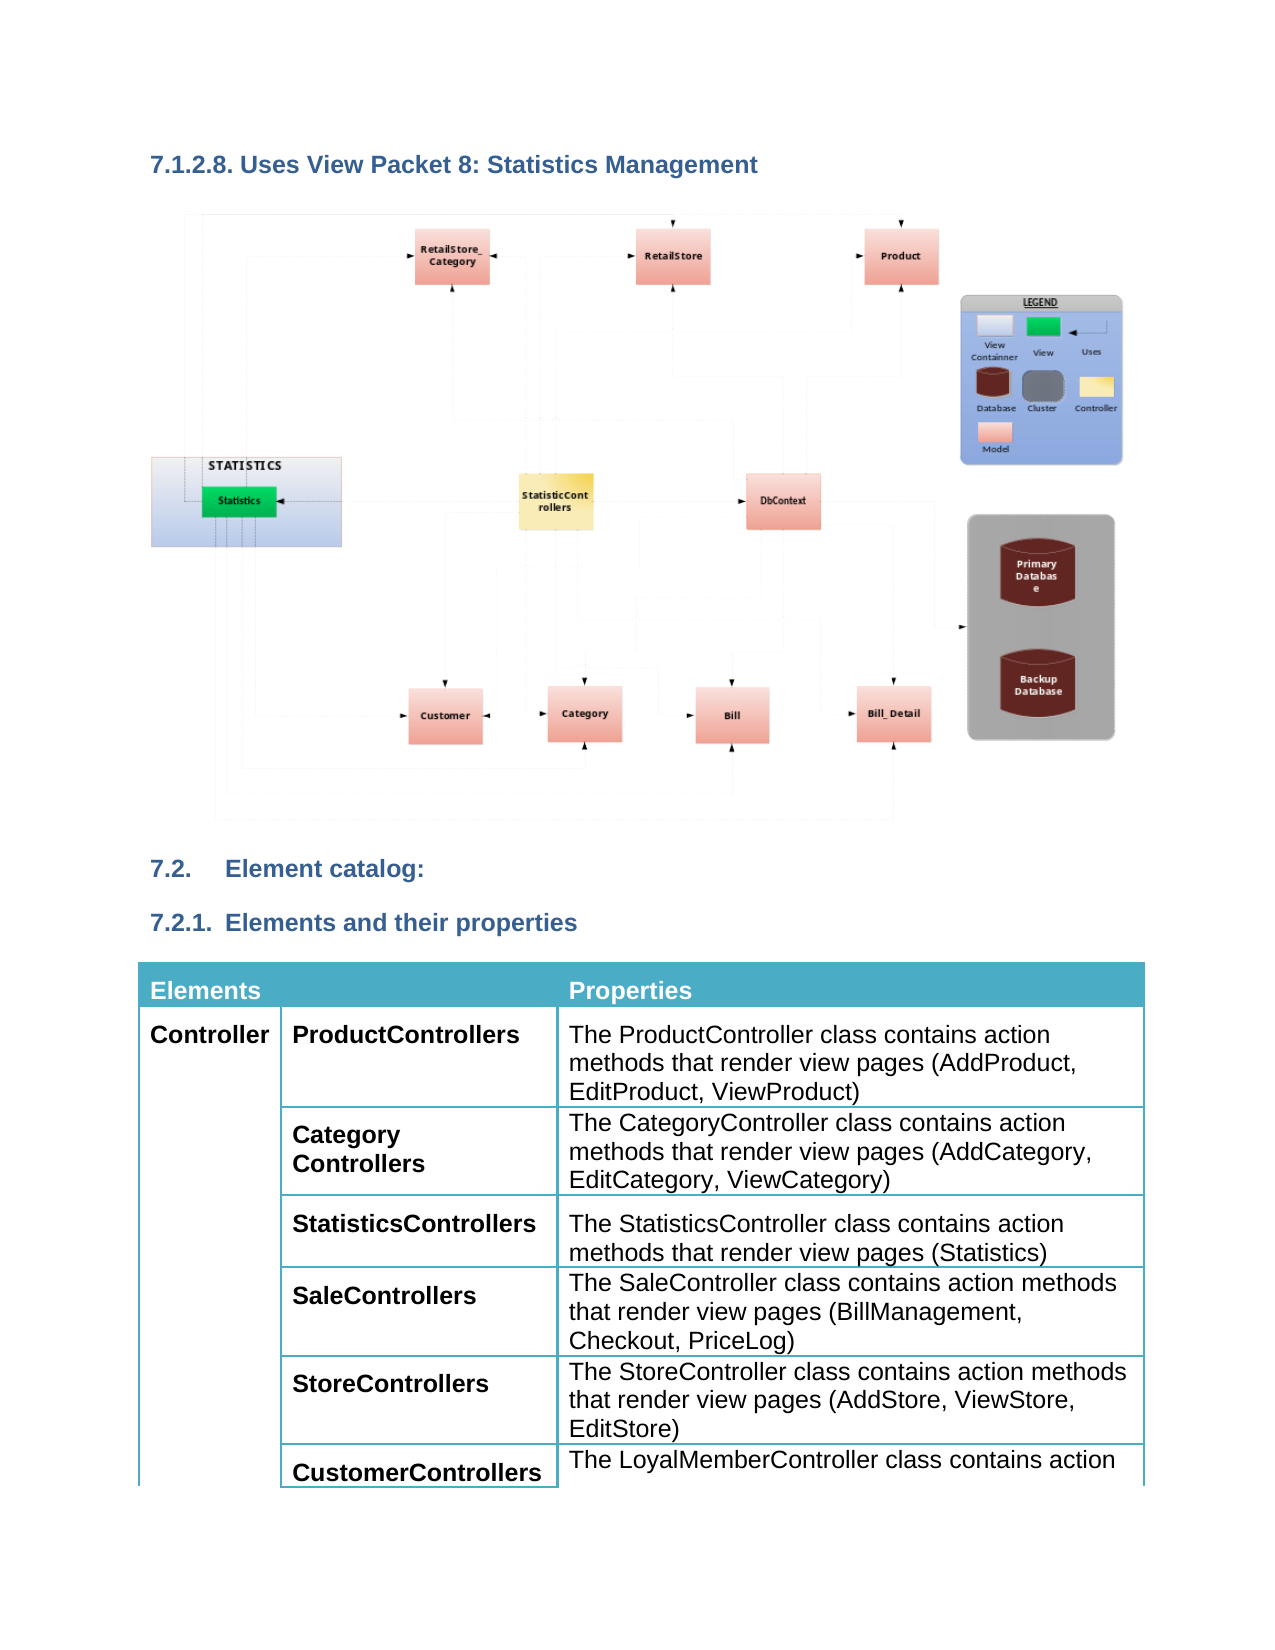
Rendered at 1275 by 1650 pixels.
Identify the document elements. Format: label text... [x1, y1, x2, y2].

subtitle Uses View Packet 8: Statistics Management [150, 150, 1125, 179]
table_cell The CategoryController class contains action methods that render view pages (AddCategory, EditCategory, ViewCategory) [559, 1108, 1143, 1194]
table_cell The ProductController class contains action methods that render view pages (AddProduct, EditProduct, ViewProduct) [559, 1007, 1143, 1106]
table_header Properties [559, 964, 1143, 1005]
table_cell The SaleController class contains action methods that render view pages (BillManagement, Checkout, PriceLog) [559, 1268, 1143, 1354]
subtitle Element catalog: [150, 854, 1125, 883]
table_cell StoreControllers [282, 1357, 556, 1443]
table_header Elements [140, 964, 556, 1005]
table_cell The StoreController class contains action methods that render view pages (AddStore, ViewStore, EditStore) [559, 1357, 1143, 1443]
table_cell Controller [140, 1007, 280, 1486]
table_cell CustomerControllers [282, 1445, 556, 1486]
table_cell ProductControllers [282, 1007, 556, 1106]
subtitle Elements and their properties [150, 908, 1125, 937]
table_cell SaleControllers [282, 1268, 556, 1354]
table_cell The StatisticsController class contains action methods that render view pages (Statistics) [559, 1196, 1143, 1266]
table_cell Category Controllers [282, 1108, 556, 1194]
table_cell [559, 1445, 1143, 1486]
table_cell StatisticsControllers [282, 1196, 556, 1266]
